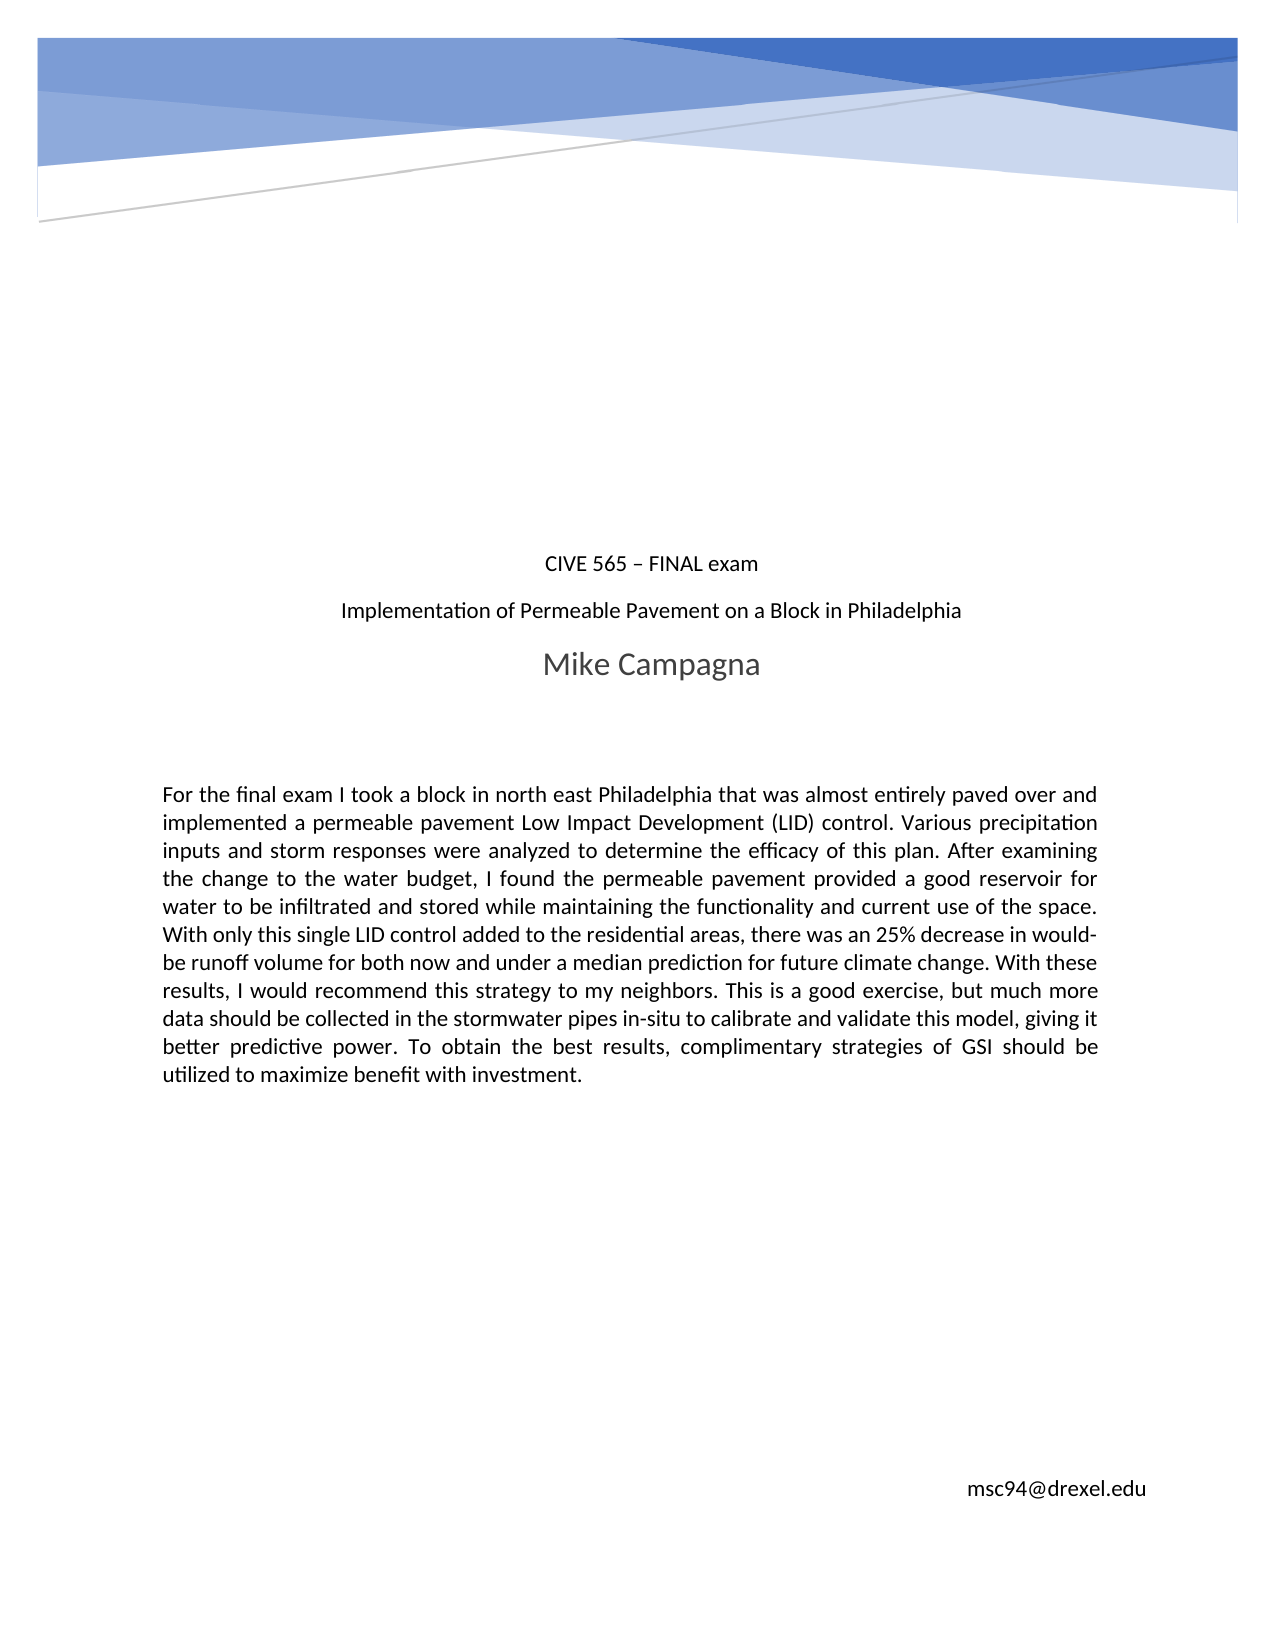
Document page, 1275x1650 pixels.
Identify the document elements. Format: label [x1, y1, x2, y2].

picture [37, 37, 1238, 238]
